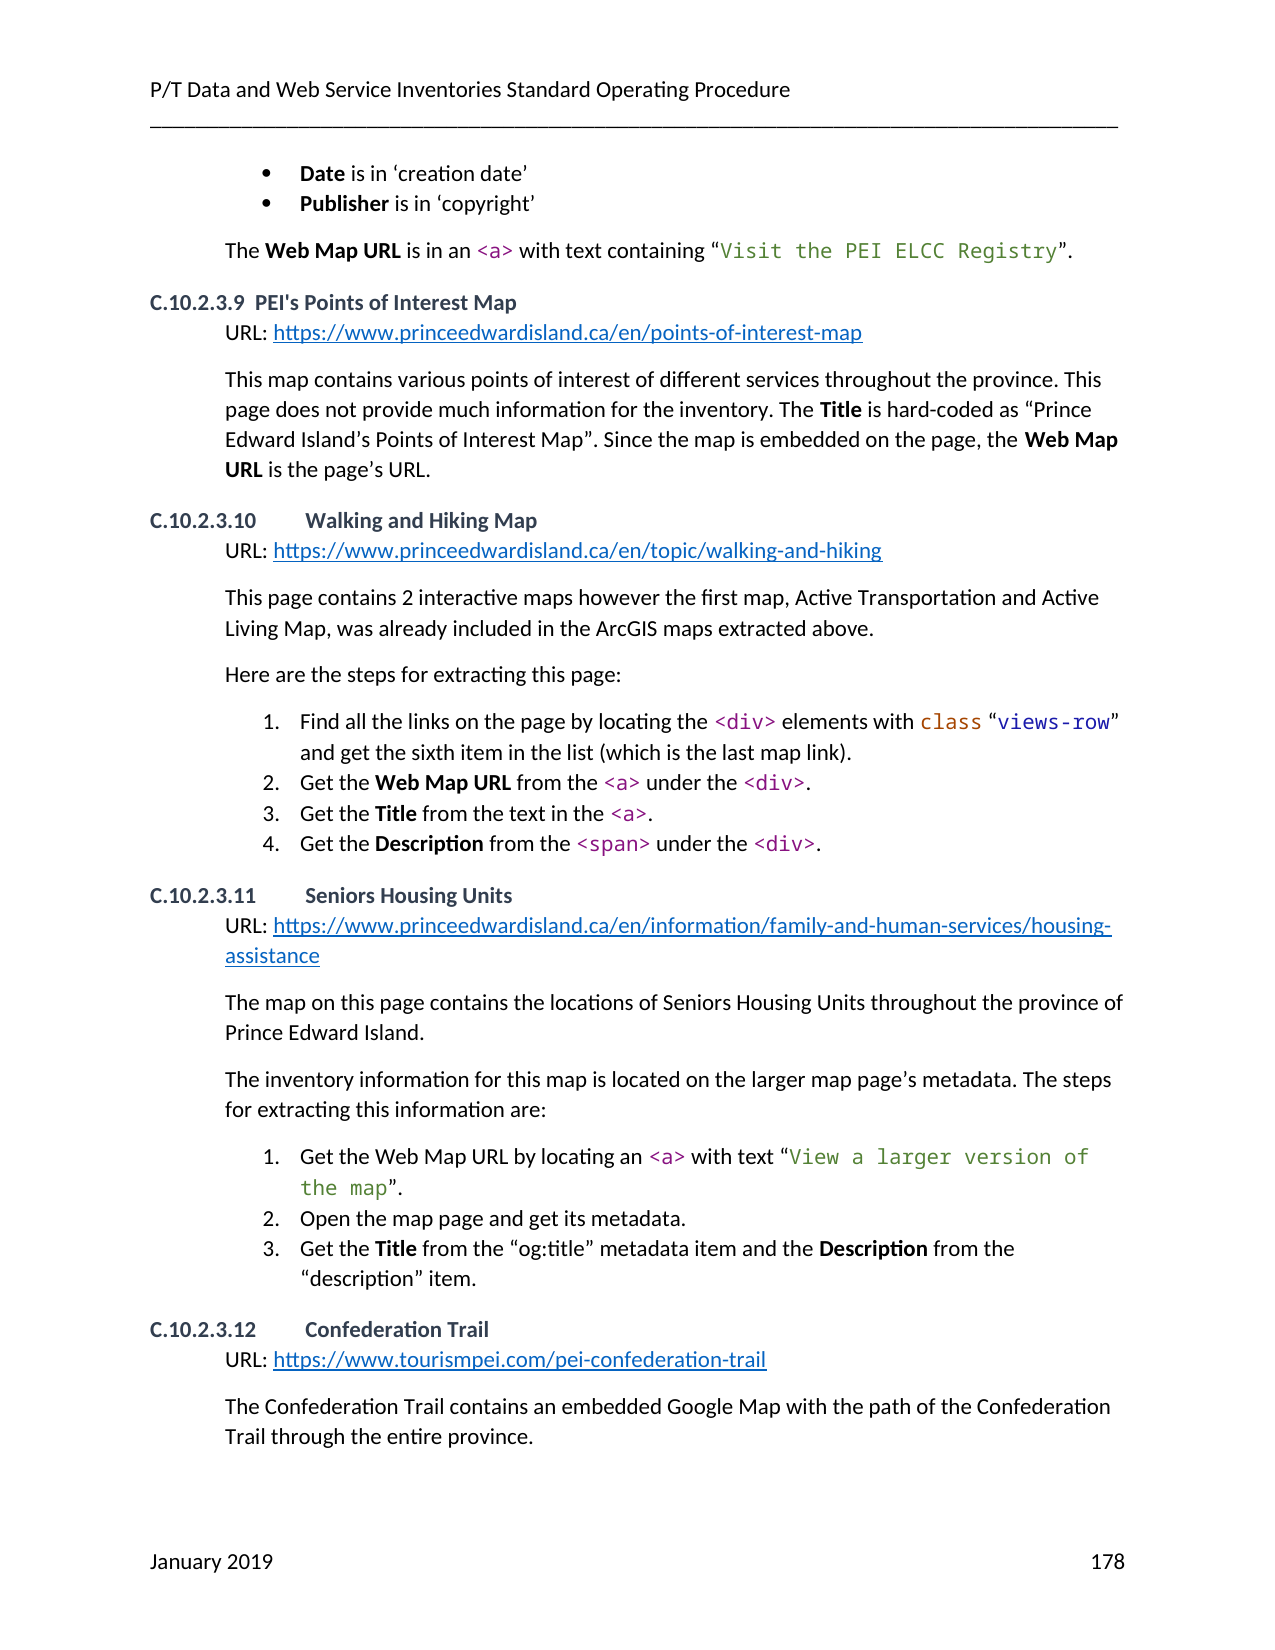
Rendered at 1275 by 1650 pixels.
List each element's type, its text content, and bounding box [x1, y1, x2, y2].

text URL: https://www.princeedwardisland.ca/en/topic/walking-and-hiking [225, 537, 1125, 564]
subtitle Walking and Hiking Map [150, 506, 1125, 534]
text This page contains 2 interactive maps however the first map, Active Transportation and Active Living Map, was already included in the ArcGIS maps extracted above. [225, 583, 1125, 642]
text This map contains various points of interest of different services throughout the province. This page does not provide much information for the inventory. The Title is hard-coded as “Prince Edward Island’s Points of Interest Map”. Since the map is embedded on the page, the Web Map URL is the page’s URL. [225, 365, 1125, 483]
list Get the Title from the “og:title” metadata item and the Description from the “description” item. [262, 1234, 1125, 1292]
list Get the Web Map URL from the <a> under the <div>. [262, 768, 1125, 797]
list Find all the links on the page by locating the <div> elements with class “views-row” and get the sixth item in the list (which is the last map link). [262, 707, 1125, 766]
list Get the Description from the <span> under the <div>. [262, 829, 1125, 858]
text The map on this page contains the locations of Seniors Housing Units throughout the province of Prince Edward Island. [225, 988, 1125, 1046]
subtitle Seniors Housing Units [150, 881, 1125, 909]
list Open the map page and get its metadata. [262, 1204, 1125, 1232]
list Get the Title from the text in the <a>. [262, 799, 1125, 827]
text The Web Map URL is in an <a> with text containing “Visit the PEI ELCC Registry”. [225, 236, 1125, 264]
subtitle Confederation Trail [150, 1315, 1125, 1343]
list Publisher is in ‘copyright’ [262, 189, 1125, 217]
subtitle PEI's Points of Interest Map [150, 288, 1125, 316]
text URL: https://www.tourismpei.com/pei-confederation-trail [225, 1345, 1125, 1373]
list Date is in ‘creation date’ [262, 159, 1125, 187]
text URL: https://www.princeedwardisland.ca/en/points-of-interest-map [225, 318, 1125, 346]
text URL: https://www.princeedwardisland.ca/en/information/family-and-human-services/housing-assistance [225, 911, 1125, 969]
text The inventory information for this map is located on the larger map page’s metadata. The steps for extracting this information are: [225, 1065, 1125, 1123]
text The Confederation Trail contains an embedded Google Map with the path of the Confederation Trail through the entire province. [225, 1392, 1125, 1450]
list Get the Web Map URL by locating an <a> with text “View a larger version of the map”. [262, 1142, 1125, 1201]
text Here are the steps for extracting this page: [225, 661, 1125, 688]
